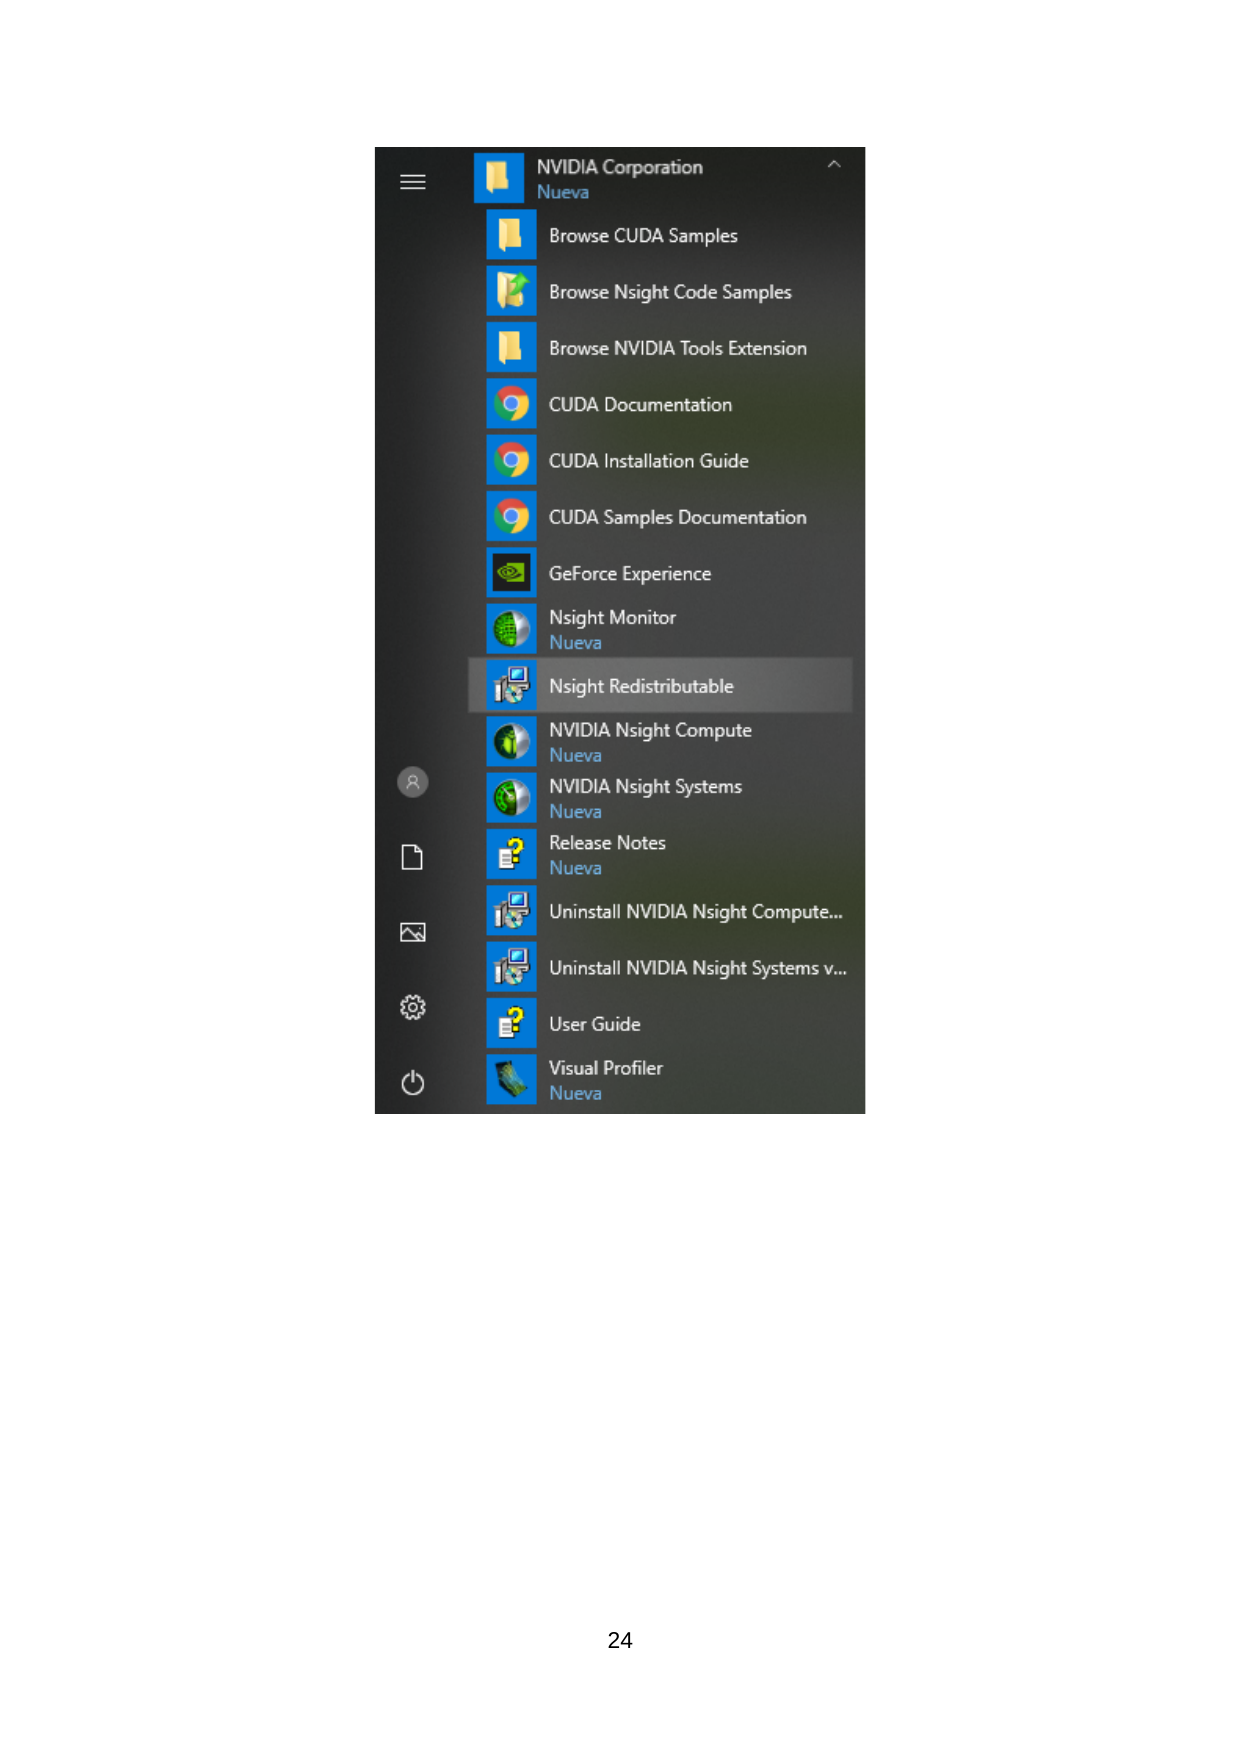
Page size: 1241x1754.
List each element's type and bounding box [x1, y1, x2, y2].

picture [374, 147, 866, 1114]
